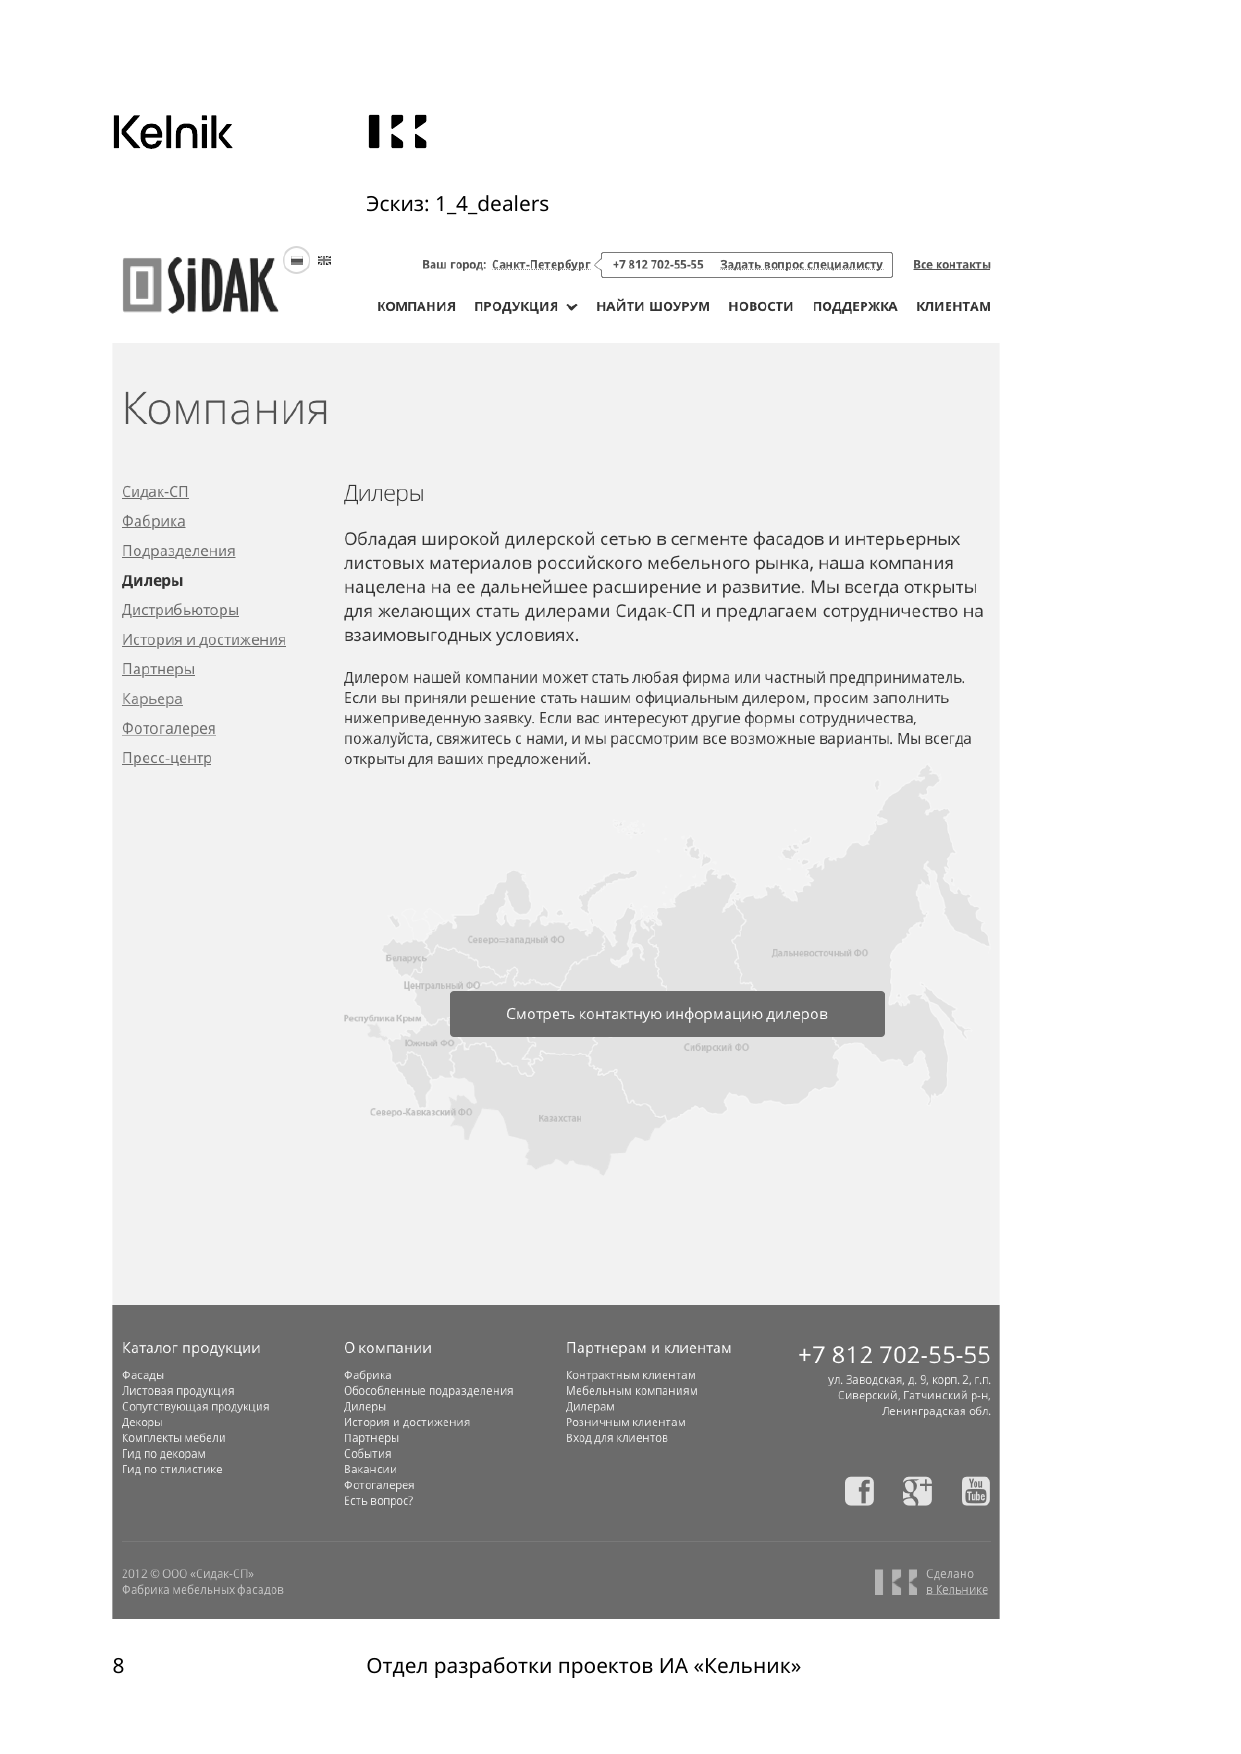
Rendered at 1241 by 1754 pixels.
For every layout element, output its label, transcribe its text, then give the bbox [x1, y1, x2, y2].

text Эскиз: 1_4_dealers [366, 191, 1163, 216]
picture [112, 233, 1000, 1619]
